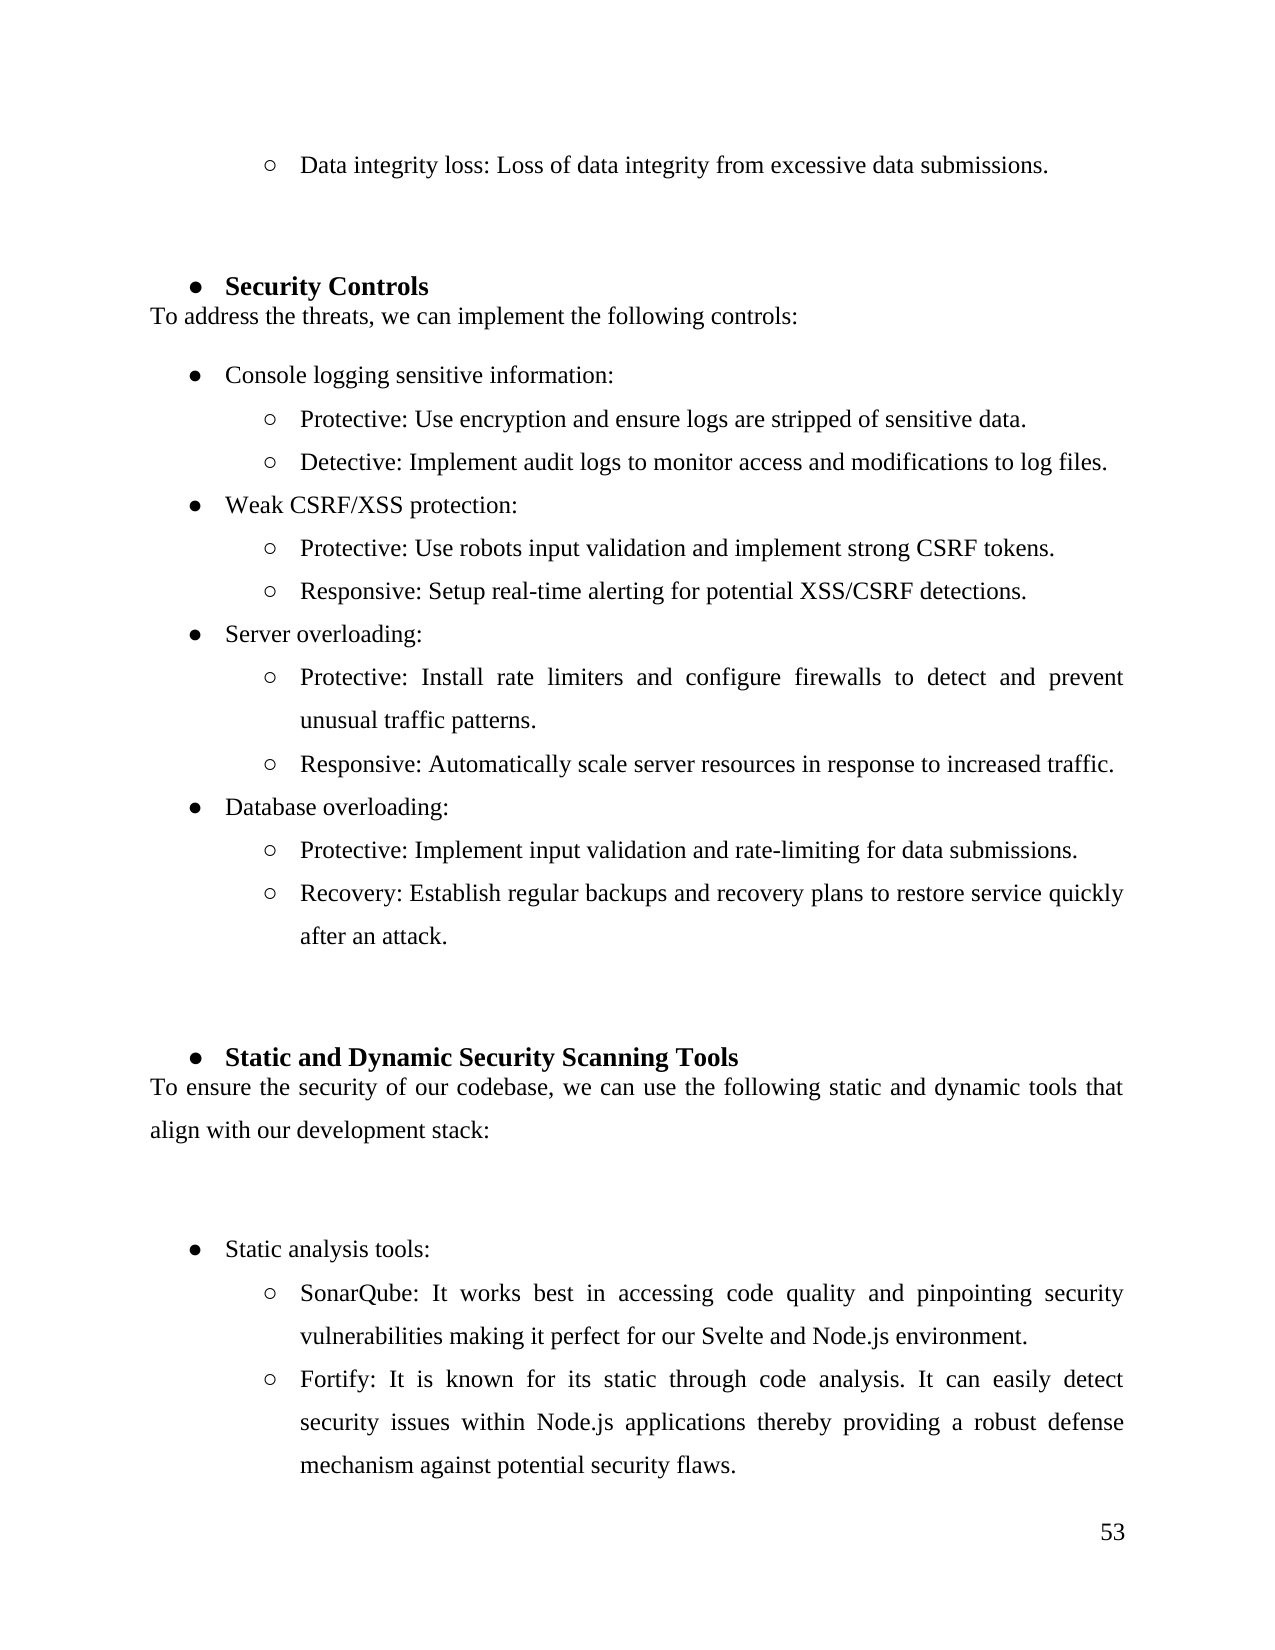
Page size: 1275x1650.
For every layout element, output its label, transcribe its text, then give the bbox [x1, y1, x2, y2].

list Server overloading: [187, 619, 1125, 648]
list Protective: Install rate limiters and configure firewalls to detect and prevent unusual traffic patterns. [262, 662, 1125, 734]
list Protective: Use encryption and ensure logs are stripped of sensitive data. [262, 404, 1125, 432]
text To address the threats, we can implement the following controls: [150, 301, 1125, 329]
list Responsive: Setup real-time alerting for potential XSS/CSRF detections. [262, 576, 1125, 605]
list Protective: Implement input validation and rate-limiting for data submissions. [262, 835, 1125, 864]
list Console logging sensitive information: [187, 361, 1125, 389]
text To ensure the security of our codebase, we can use the following static and dynamic tools that align with our development stack: [150, 1072, 1125, 1144]
list Database overloading: [187, 792, 1125, 821]
subtitle Security Controls [187, 269, 1125, 301]
list SonarQube: It works best in accessing code quality and pinpointing security vulnerabilities making it perfect for our Svelte and Node.js environment. [262, 1278, 1125, 1349]
list Detective: Implement audit logs to monitor access and modifications to log files. [262, 447, 1125, 476]
list Protective: Use robots input validation and implement strong CSRF tokens. [262, 533, 1125, 562]
list Responsive: Automatically scale server resources in response to increased traffic. [262, 749, 1125, 777]
list Recovery: Establish regular backups and recovery plans to restore service quickly after an attack. [262, 878, 1125, 950]
subtitle Static and Dynamic Security Scanning Tools [187, 1041, 1125, 1072]
list Weak CSRF/XSS protection: [187, 490, 1125, 519]
list Static analysis tools: [187, 1234, 1125, 1263]
list Data integrity loss: Loss of data integrity from excessive data submissions. [262, 150, 1125, 179]
list Fortify: It is known for its static through code analysis. It can easily detect security issues within Node.js applications thereby providing a robust defense mechanism against potential security flaws. [262, 1364, 1125, 1479]
